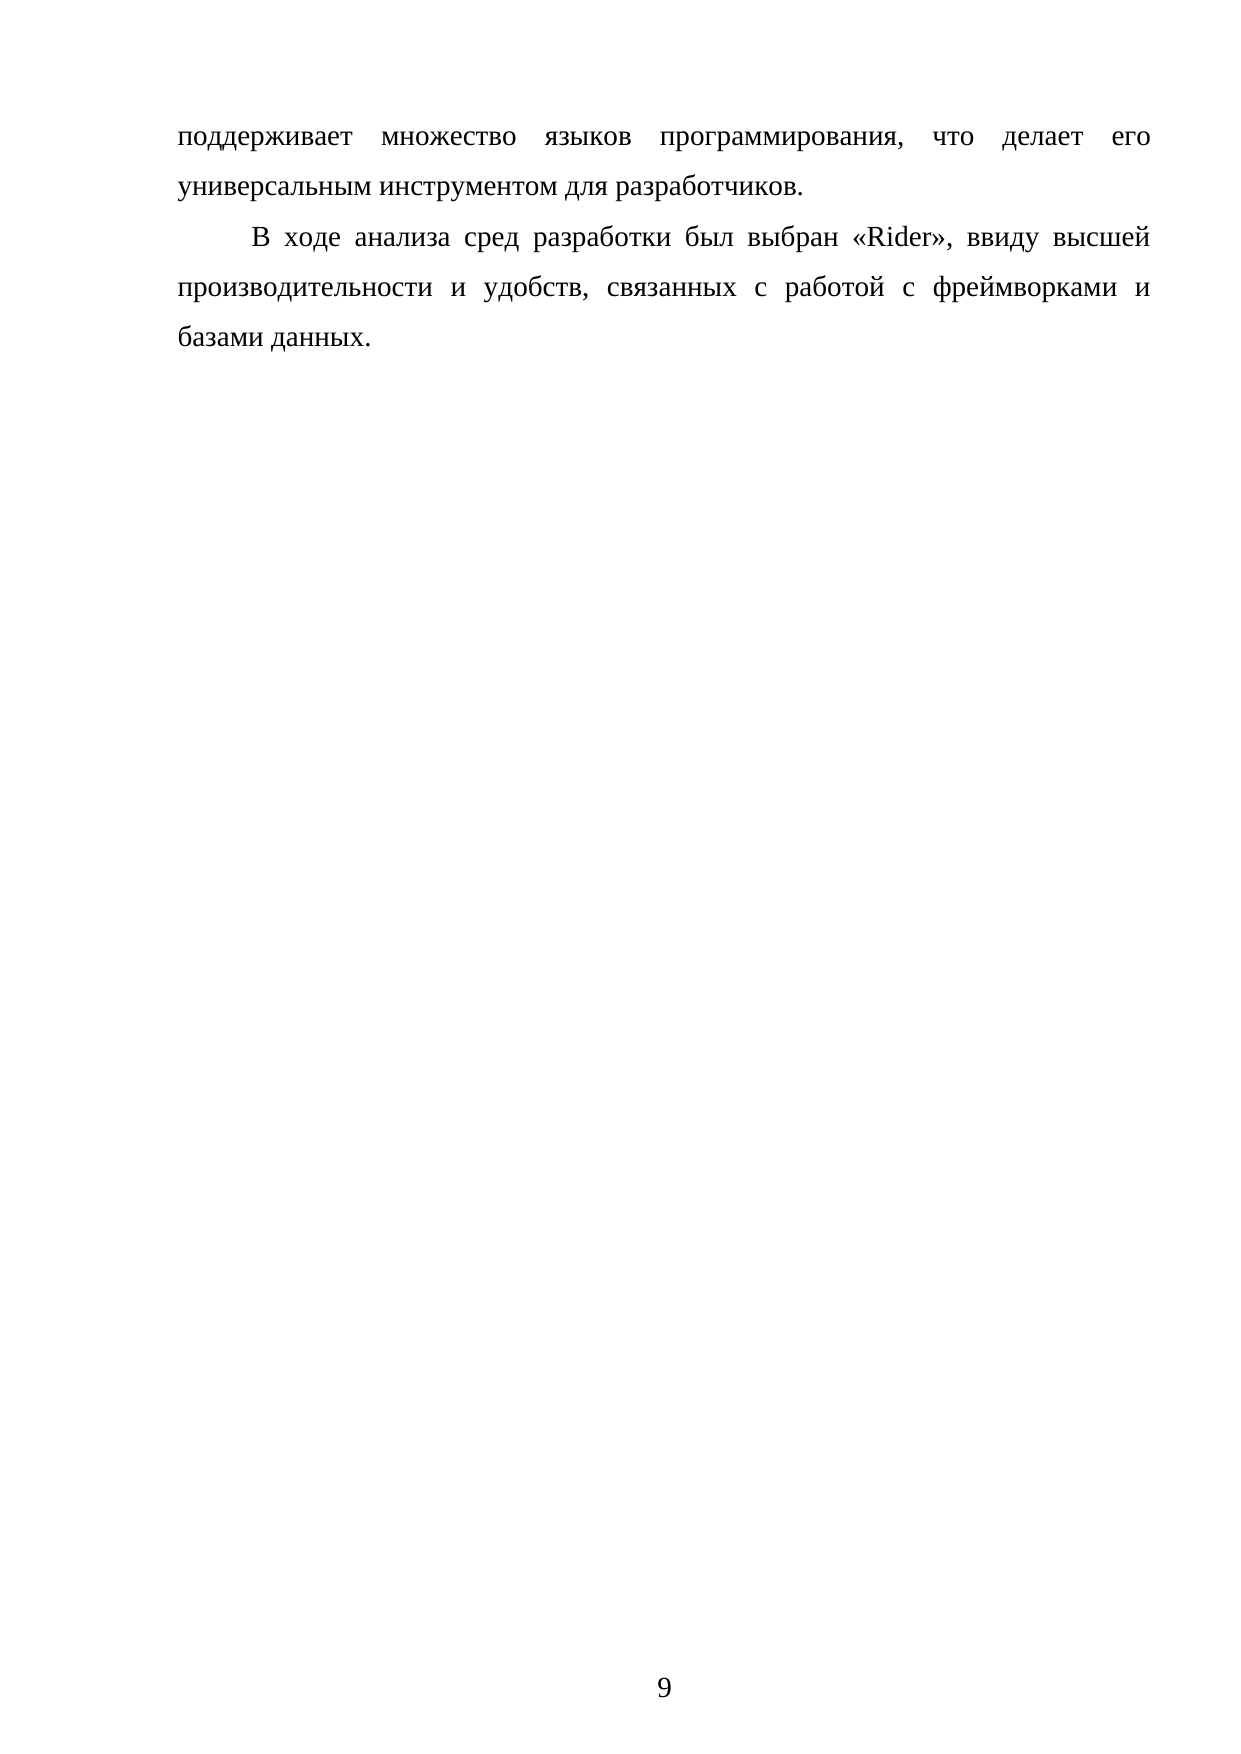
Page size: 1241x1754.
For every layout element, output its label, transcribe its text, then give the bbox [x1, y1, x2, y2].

text В ходе анализа сред разработки был выбран «Rider», ввиду высшей производительности и удобств, связанных с работой с фреймворками и базами данных. [177, 219, 1152, 353]
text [177, 118, 1152, 202]
